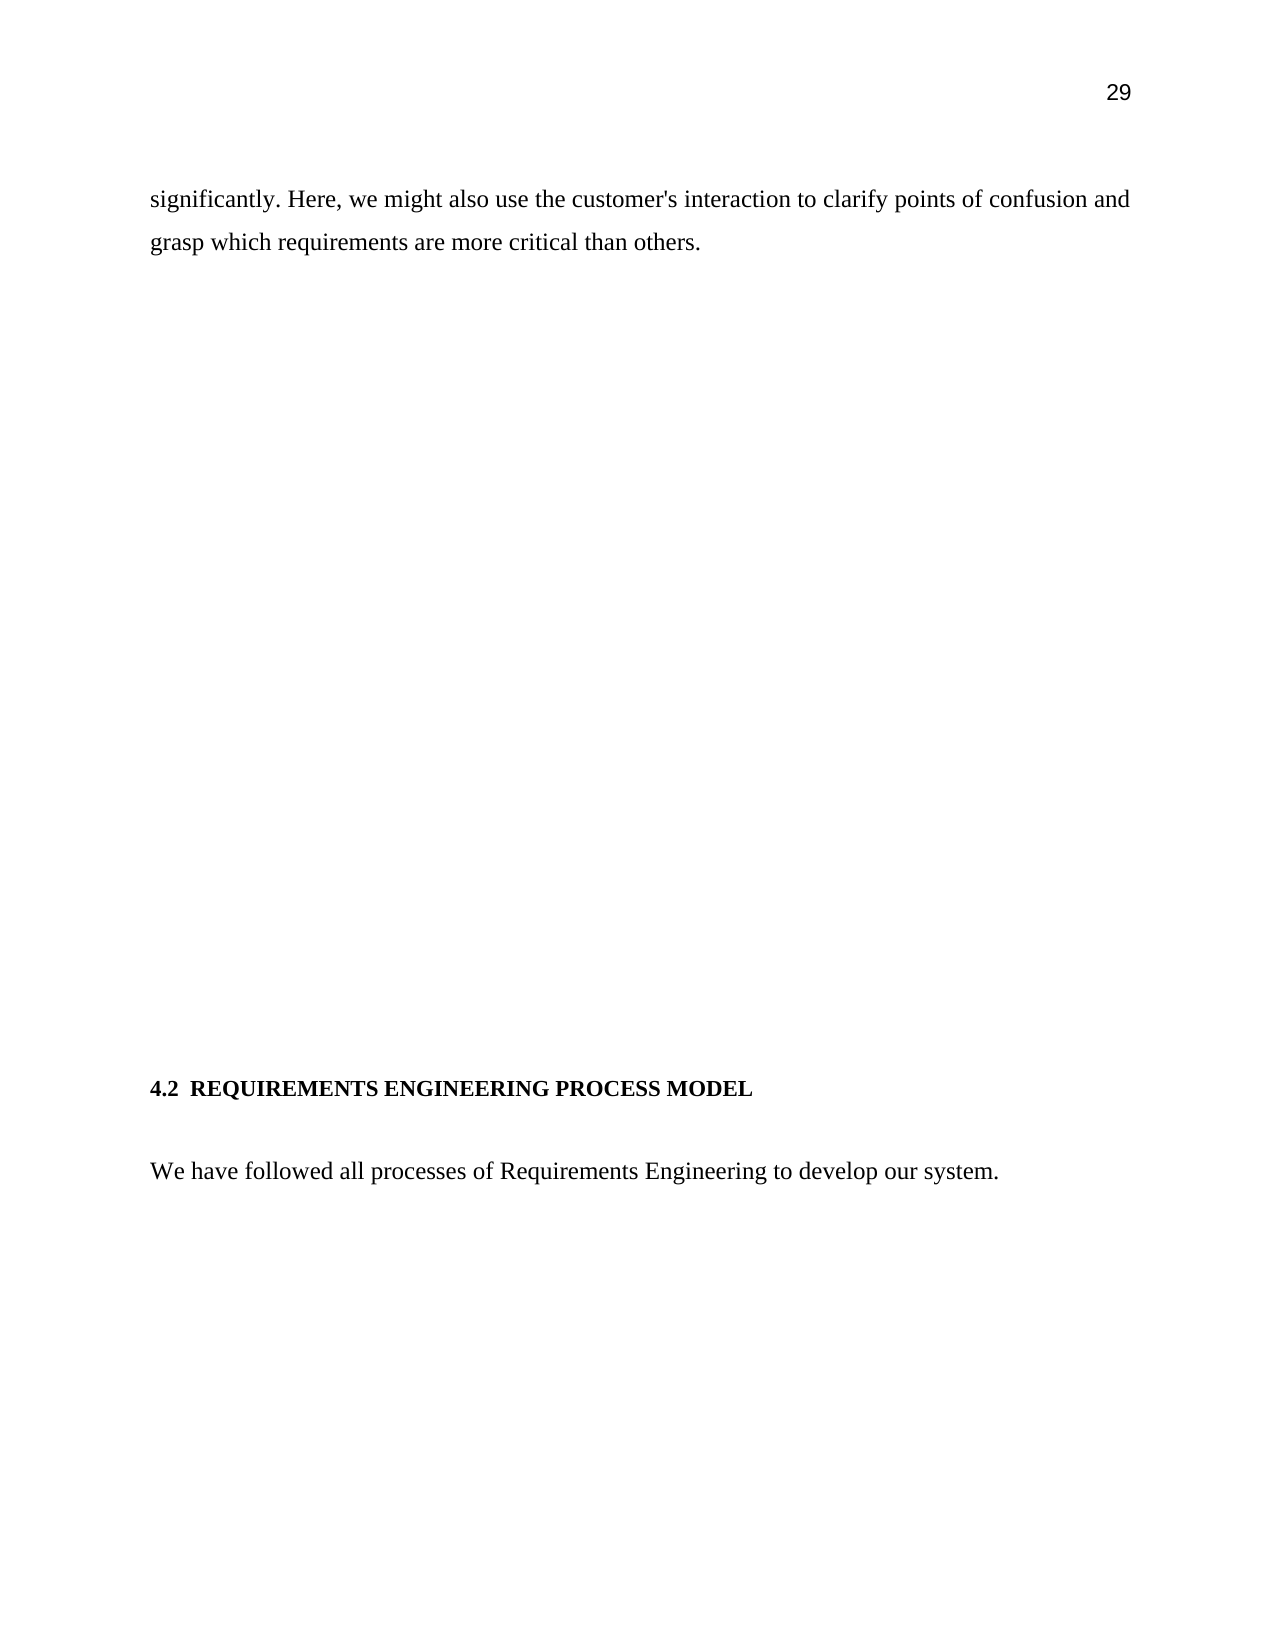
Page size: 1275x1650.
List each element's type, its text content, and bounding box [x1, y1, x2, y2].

text We have followed all processes of Requirements Engineering to develop our system. [150, 1156, 1131, 1185]
list 4.2 Requirements Engineering Process Model [150, 1075, 1131, 1101]
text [150, 184, 1131, 256]
